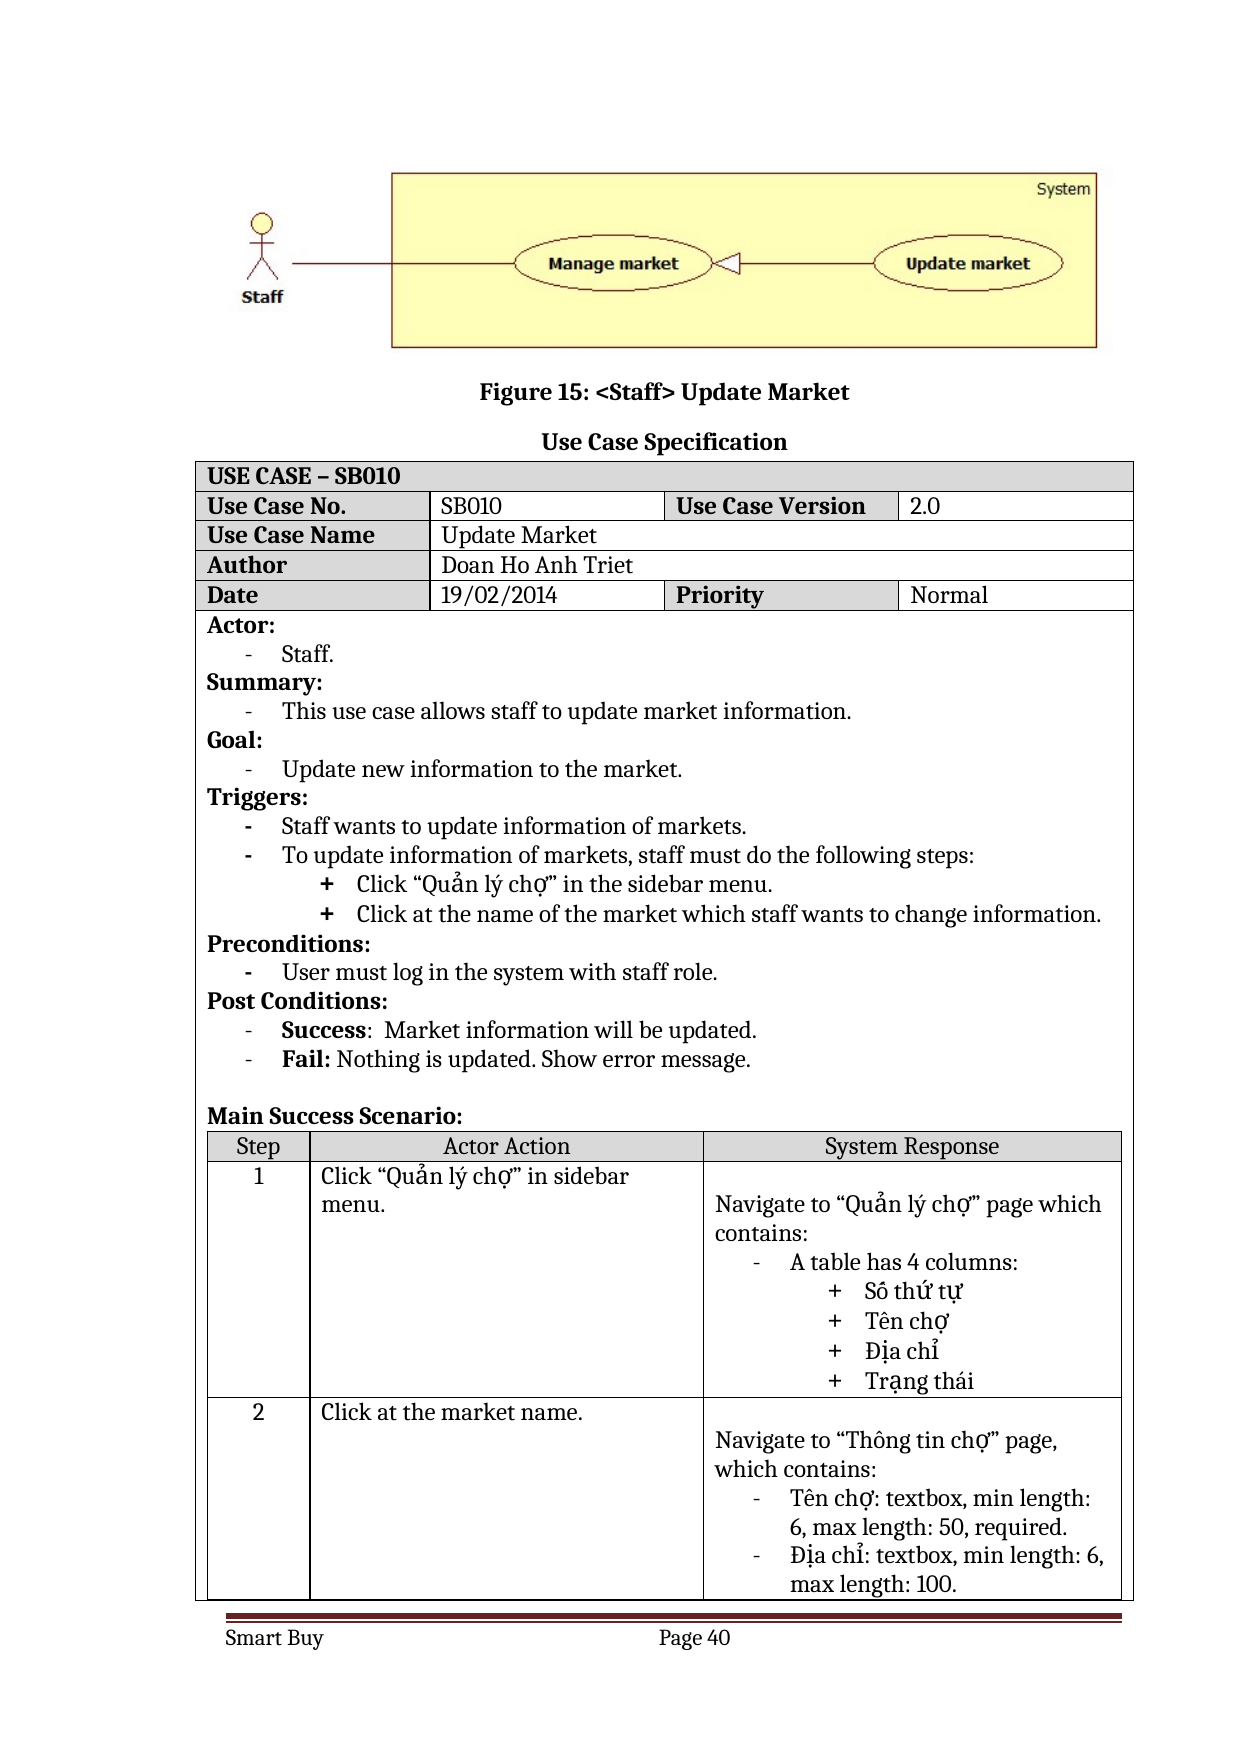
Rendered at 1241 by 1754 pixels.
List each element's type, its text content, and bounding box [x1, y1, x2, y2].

table_cell Use Case Name [196, 521, 429, 550]
text Figure 15: <Staff> Update Market [207, 378, 1122, 407]
table_cell SB010 [431, 492, 664, 520]
table_cell 19/02/2014 [431, 581, 664, 610]
table_cell 2.0 [899, 492, 1133, 520]
table_cell Normal [899, 581, 1133, 610]
table_cell Doan Ho Anh Triet [431, 551, 1133, 580]
table_cell Date [196, 581, 429, 610]
table_cell Priority [665, 581, 898, 610]
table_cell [196, 611, 1133, 1600]
table_cell Author [196, 551, 429, 580]
table_cell Use Case No. [196, 492, 429, 520]
table_cell Use Case Version [665, 492, 898, 520]
table_header USE CASE – SB010 [196, 462, 1133, 491]
picture [206, 147, 1123, 374]
subtitle Use Case Specification [207, 428, 1122, 456]
table_cell Update Market [431, 521, 1133, 550]
